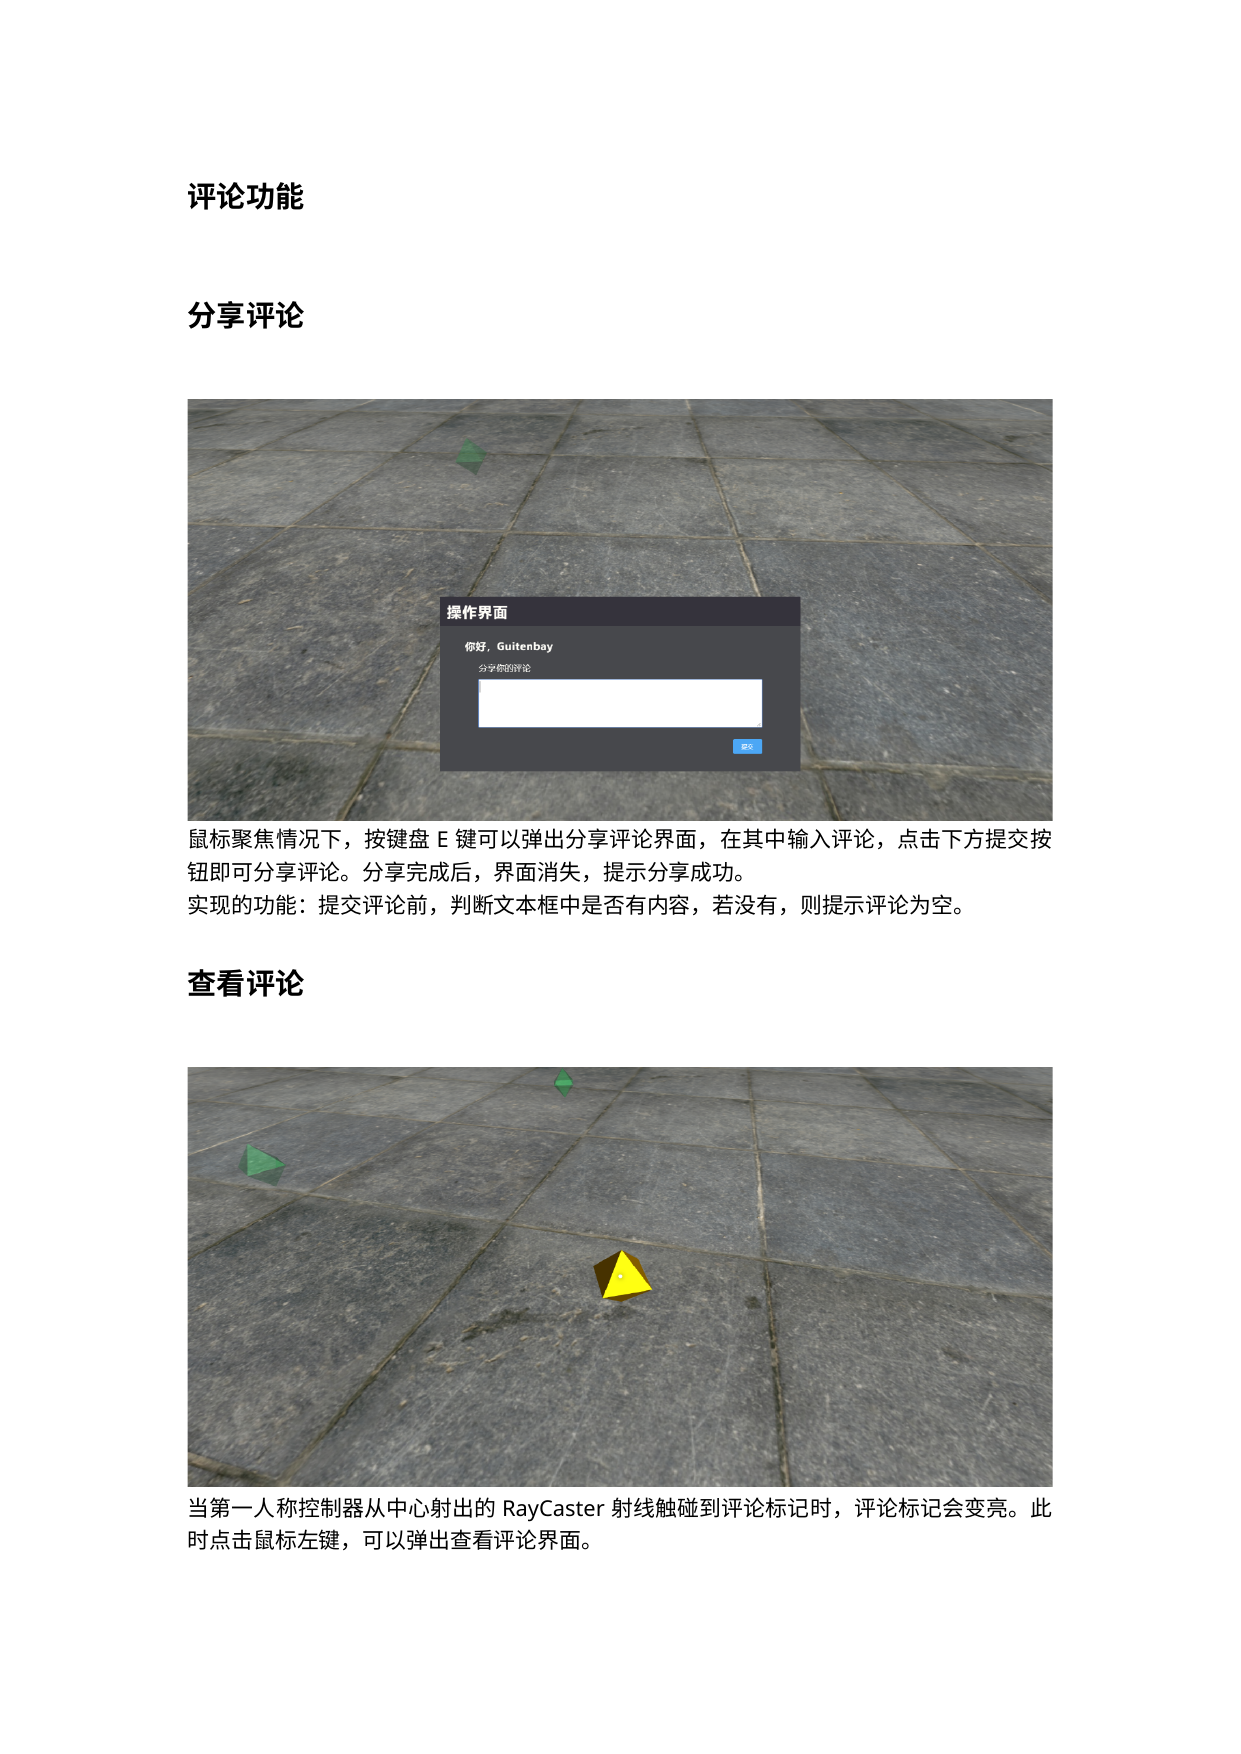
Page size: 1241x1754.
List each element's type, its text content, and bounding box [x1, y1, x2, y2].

text 当第一人称控制器从中心射出的 RayCaster 射线触碰到评论标记时，评论标记会变亮。此时点击鼠标左键，可以弹出查看评论界面。 [187, 1490, 1053, 1555]
text 实现的功能：提交评论前，判断文本框中是否有内容，若没有，则提示评论为空。 [187, 887, 1053, 920]
subtitle 评论功能 [187, 162, 1053, 227]
text 鼠标聚焦情况下，按键盘 E 键可以弹出分享评论界面，在其中输入评论，点击下方提交按钮即可分享评论。分享完成后，界面消失，提示分享成功。 [187, 822, 1053, 887]
picture [187, 1067, 1053, 1487]
subtitle 查看评论 [187, 949, 1053, 1014]
picture [187, 399, 1053, 821]
subtitle 分享评论 [187, 281, 1053, 346]
